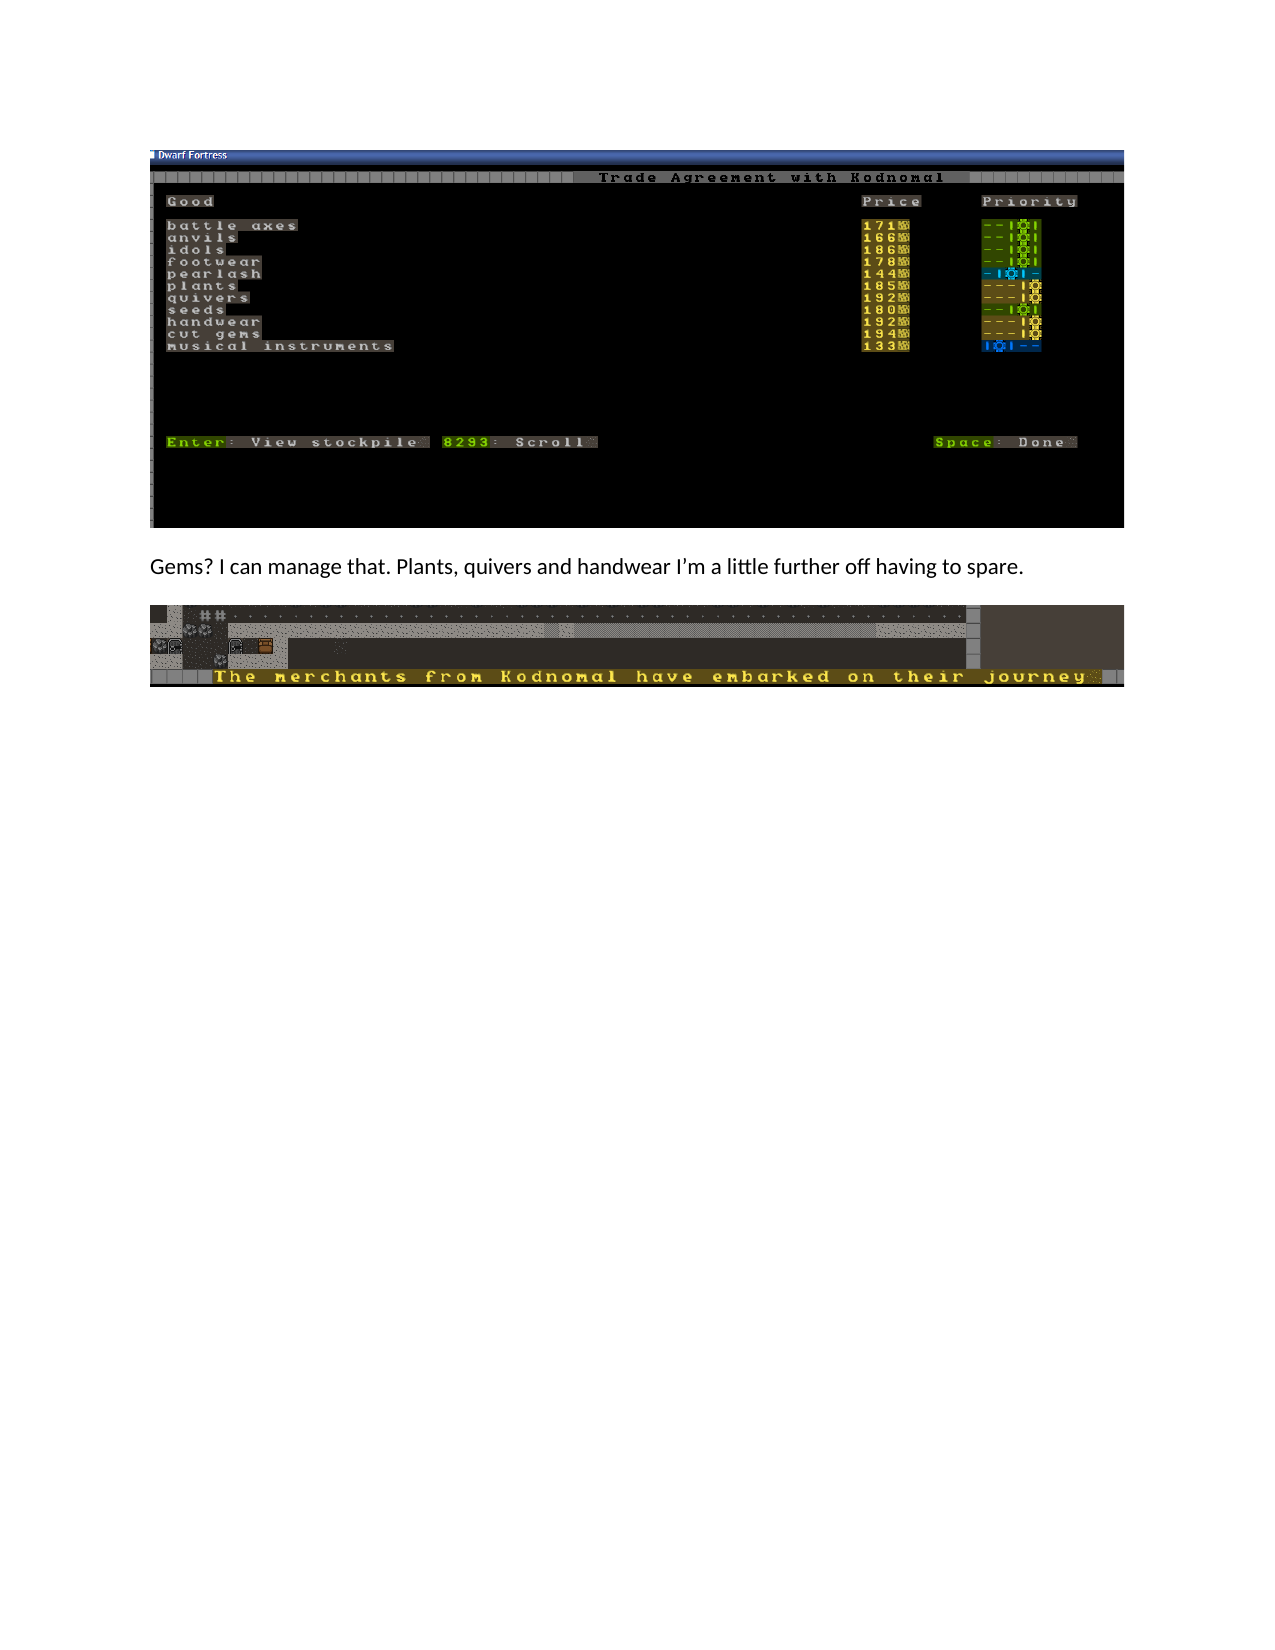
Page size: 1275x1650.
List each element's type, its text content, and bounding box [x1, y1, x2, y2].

text Gems? I can manage that. Plants, quivers and handwear I’m a little further off having to spare. [150, 552, 1125, 580]
picture [150, 605, 1125, 687]
picture [150, 150, 1125, 528]
